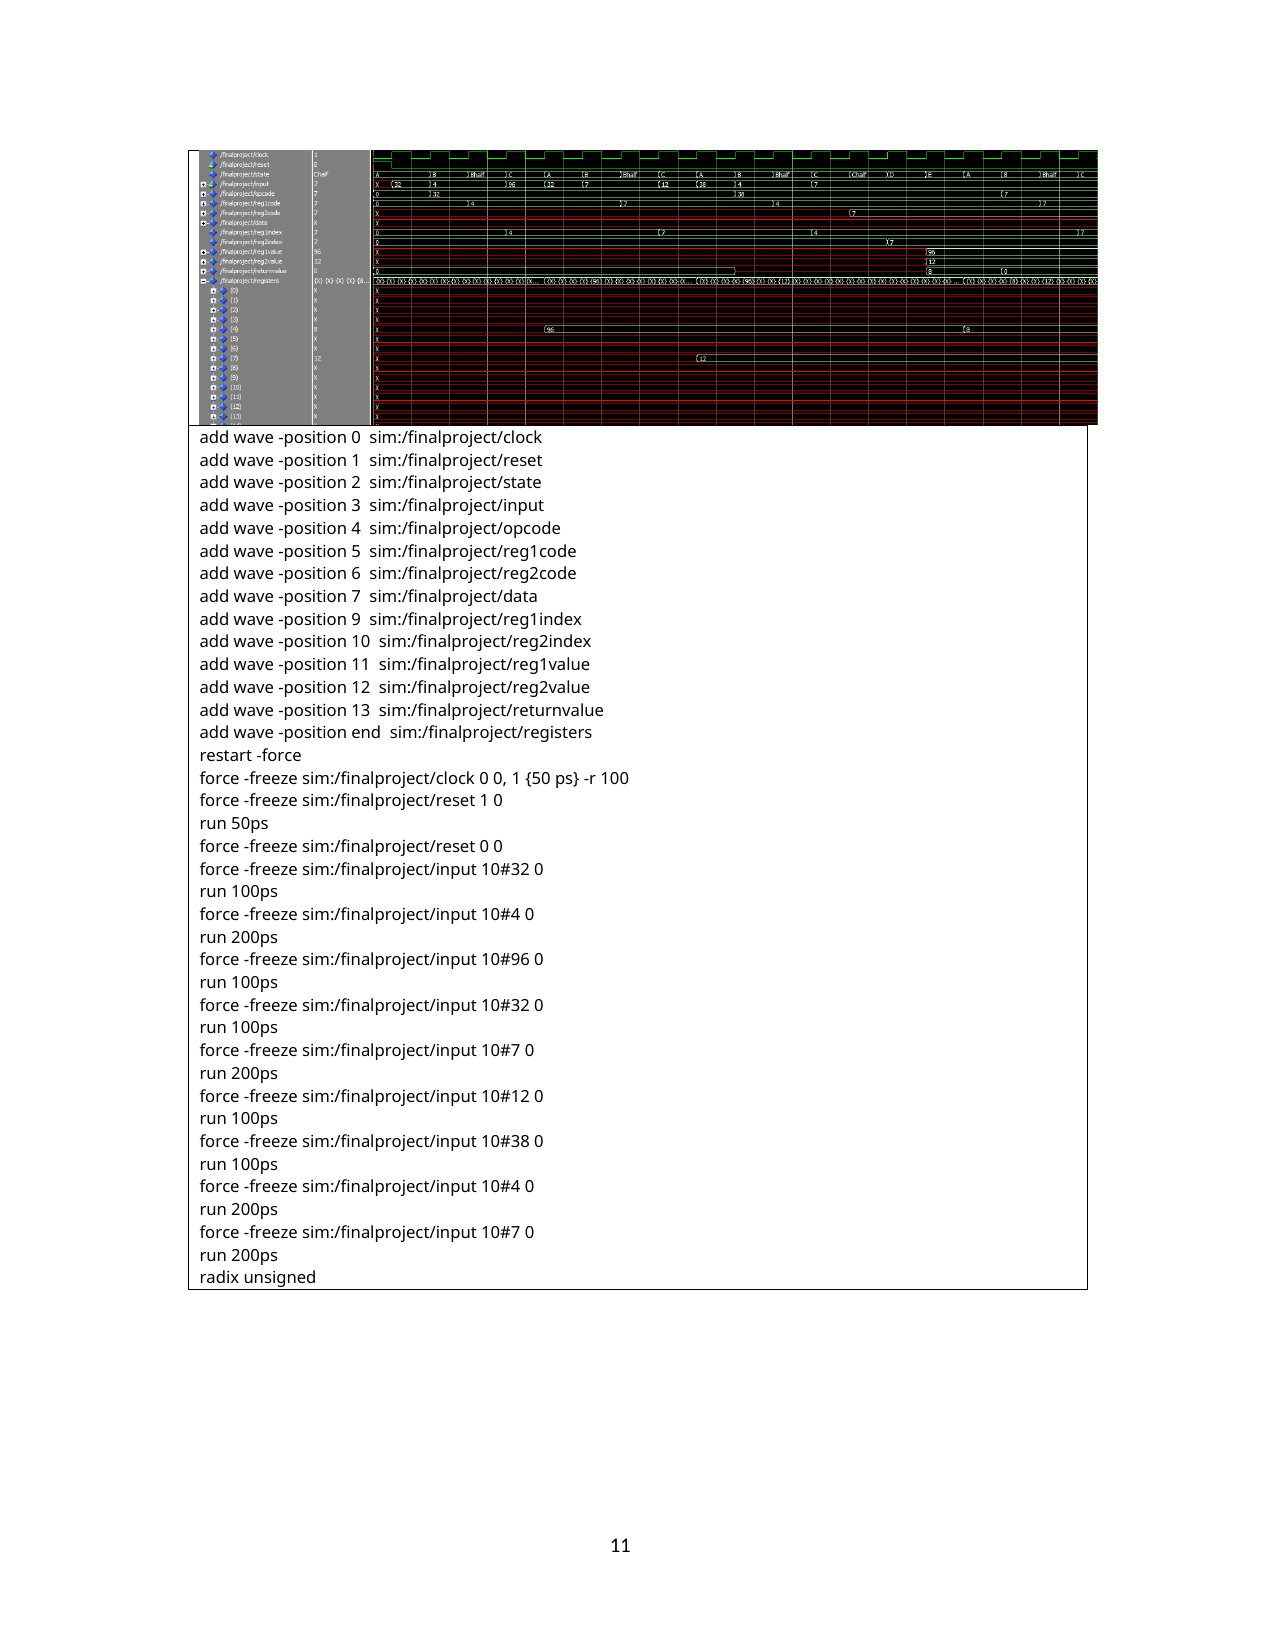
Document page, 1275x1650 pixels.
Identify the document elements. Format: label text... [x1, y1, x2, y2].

table_cell [189, 151, 199, 424]
picture [199, 150, 1098, 425]
table_cell add wave -position 0 sim:/finalproject/clock add wave -position 1 sim:/finalproject/reset add wave -position 2 sim:/finalproject/state add wave -position 3 sim:/finalproject/input add wave -position 4 sim:/finalproject/opcode add wave -position 5 sim:/finalproject/reg1code add wave -position 6 sim:/finalproject/reg2code add wave -position 7 sim:/finalproject/data add wave -position 9 sim:/finalproject/reg1index add wave -position 10 sim:/finalproject/reg2index add wave -position 11 sim:/finalproject/reg1value add wave -position 12 sim:/finalproject/reg2value add wave -position 13 sim:/finalproject/returnvalue add wave -position end sim:/finalproject/registers restart -force force -freeze sim:/finalproject/clock 0 0, 1 {50 ps} -r 100 force -freeze sim:/finalproject/reset 1 0 run 50ps force -freeze sim:/finalproject/reset 0 0 force -freeze sim:/finalproject/input 10#32 0 run 100ps force -freeze sim:/finalproject/input 10#4 0 run 200ps force -freeze sim:/finalproject/input 10#96 0 run 100ps force -freeze sim:/finalproject/input 10#32 0 run 100ps force -freeze sim:/finalproject/input 10#7 0 run 200ps force -freeze sim:/finalproject/input 10#12 0 run 100ps force -freeze sim:/finalproject/input 10#38 0 run 100ps force -freeze sim:/finalproject/input 10#4 0 run 200ps force -freeze sim:/finalproject/input 10#7 0 run 200ps radix unsigned [189, 426, 1087, 1288]
